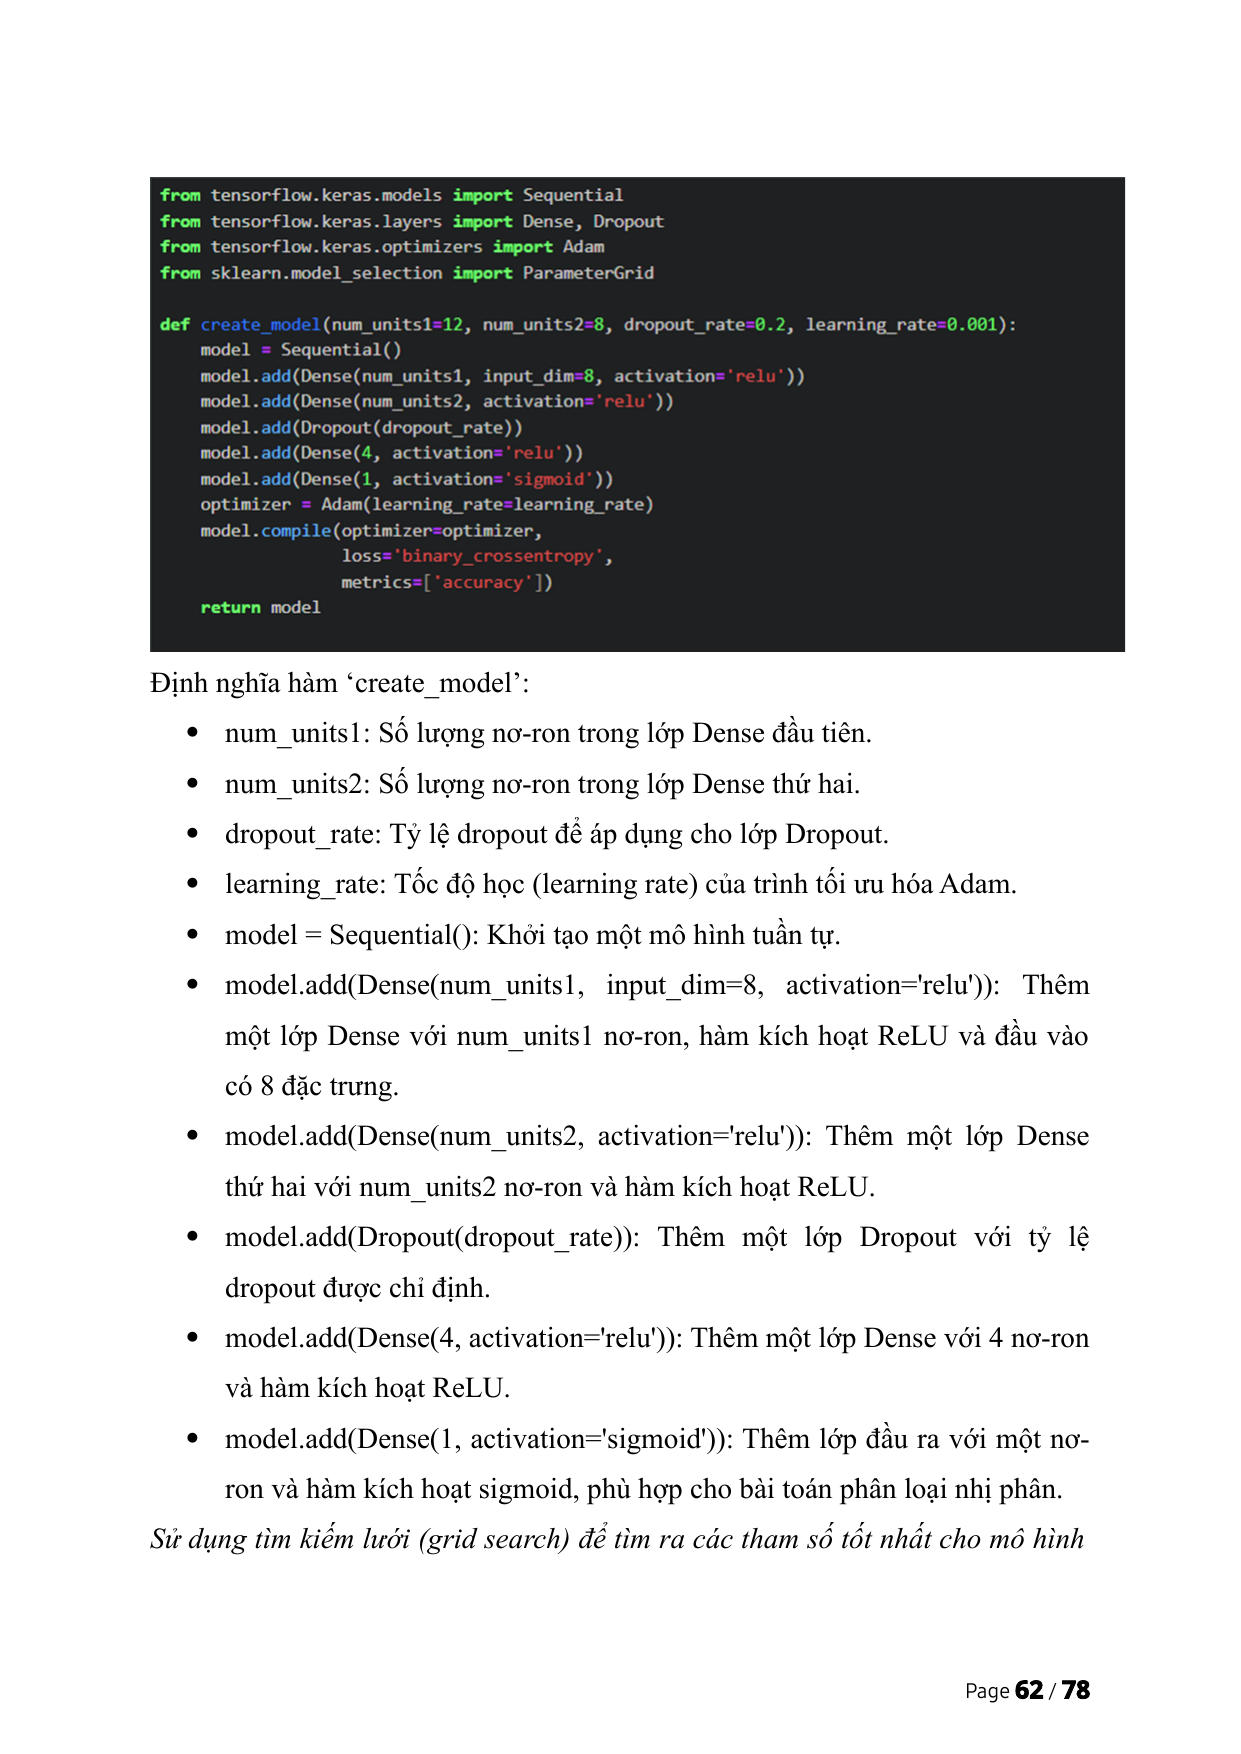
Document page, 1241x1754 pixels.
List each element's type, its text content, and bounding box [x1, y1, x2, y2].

text Định nghĩa hàm ‘create_model’: [150, 665, 1090, 699]
picture [150, 177, 1125, 652]
list model.add(Dense(num_units2, activation='relu')): Thêm một lớp Dense thứ hai với num_units2 nơ-ron và hàm kích hoạt ReLU. [187, 1118, 1090, 1202]
list model.add(Dense(num_units1, input_dim=8, activation='relu')): Thêm một lớp Dense với num_units1 nơ-ron, hàm kích hoạt ReLU và đầu vào có 8 đặc trưng. [187, 967, 1090, 1102]
list model = Sequential(): Khởi tạo một mô hình tuần tự. [187, 917, 1090, 951]
list learning_rate: Tốc độ học (learning rate) của trình tối ưu hóa Adam. [187, 867, 1090, 900]
list num_units2: Số lượng nơ-ron trong lớp Dense thứ hai. [187, 766, 1090, 799]
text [150, 1521, 1090, 1555]
list model.add(Dense(4, activation='relu')): Thêm một lớp Dense với 4 nơ-ron và hàm kích hoạt ReLU. [187, 1320, 1090, 1404]
list model.add(Dense(1, activation='sigmoid')): Thêm lớp đầu ra với một nơ-ron và hàm kích hoạt sigmoid, phù hợp cho bài toán phân loại nhị phân. [187, 1421, 1090, 1505]
list num_units1: Số lượng nơ-ron trong lớp Dense đầu tiên. [187, 715, 1090, 749]
list dropout_rate: Tỷ lệ dropout để áp dụng cho lớp Dropout. [187, 816, 1090, 850]
list model.add(Dropout(dropout_rate)): Thêm một lớp Dropout với tỷ lệ dropout được chỉ định. [187, 1219, 1090, 1303]
